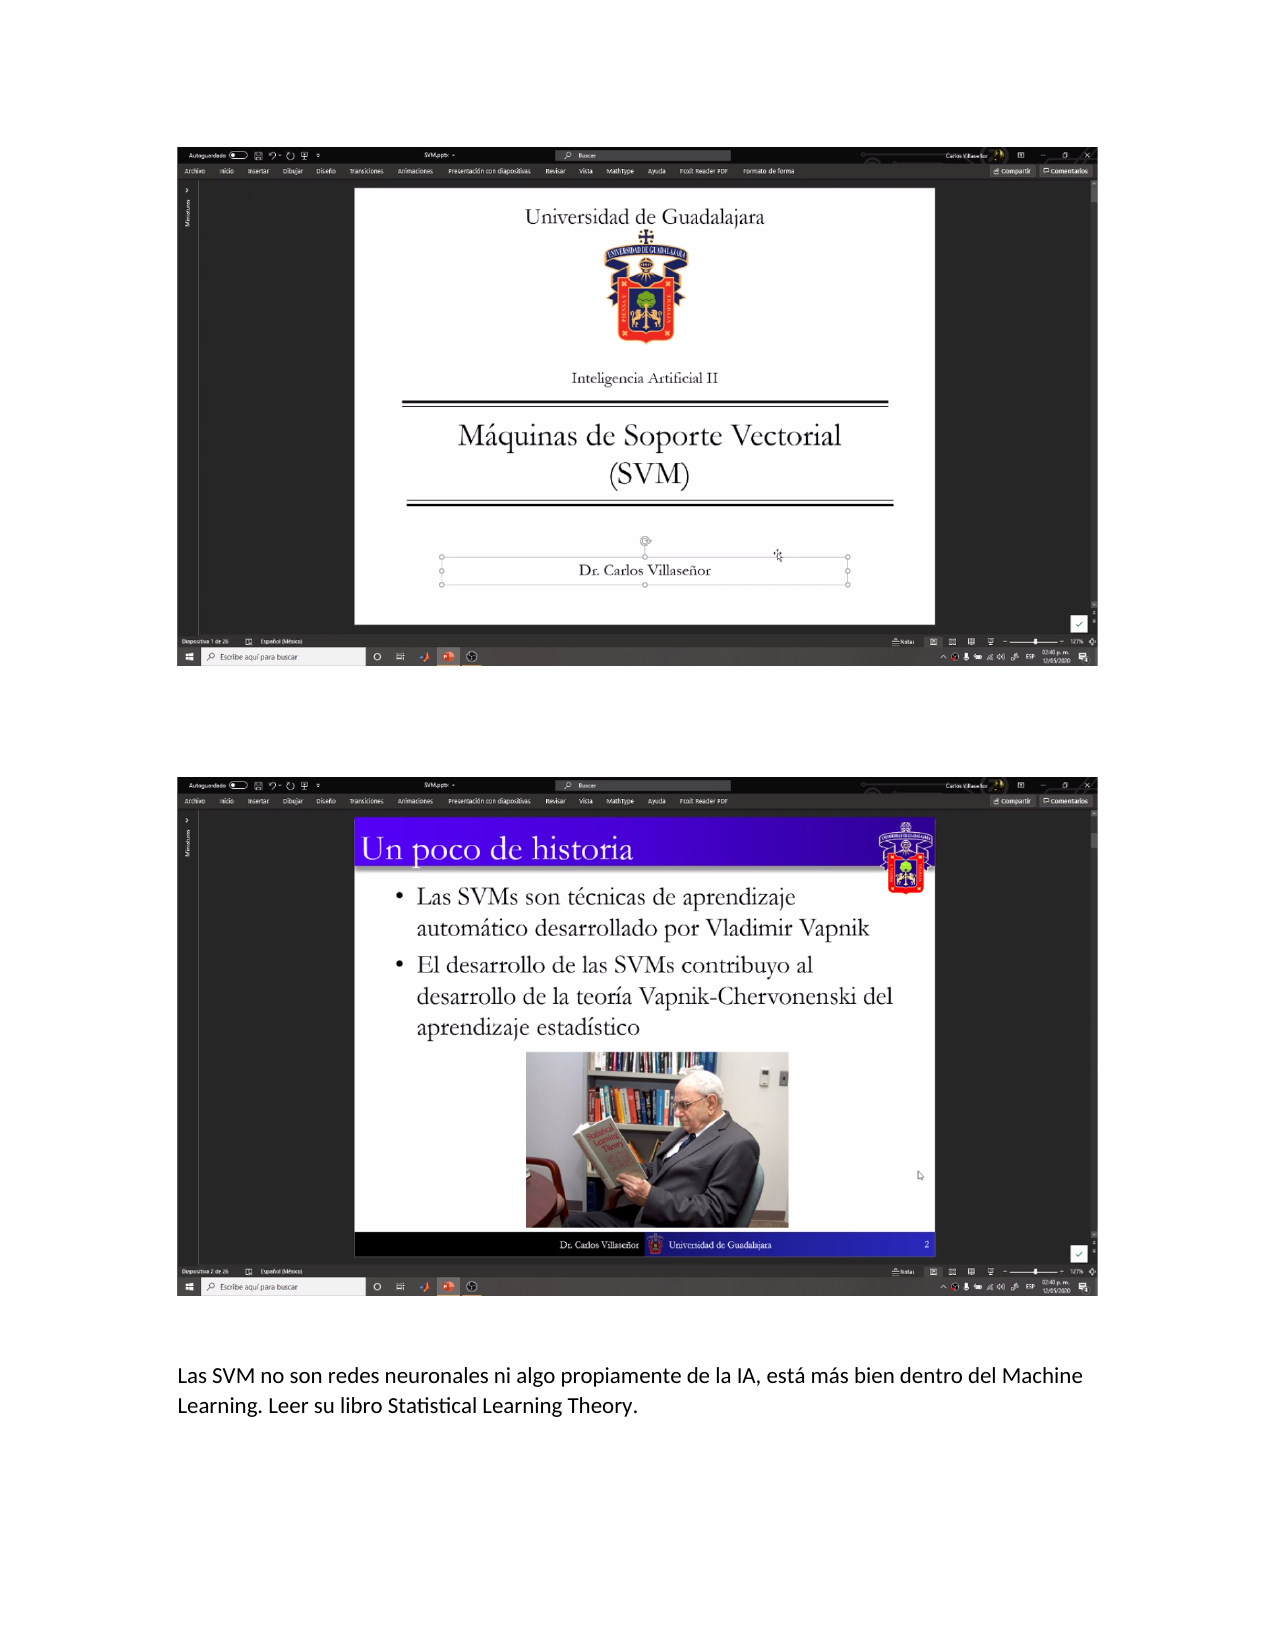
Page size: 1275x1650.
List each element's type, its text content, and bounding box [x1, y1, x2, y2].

picture [177, 147, 1098, 666]
text Las SVM no son redes neuronales ni algo propiamente de la IA, está más bien dentro del Machine Learning. Leer su libro Statistical Learning Theory. [177, 1361, 1098, 1419]
picture [177, 777, 1098, 1296]
